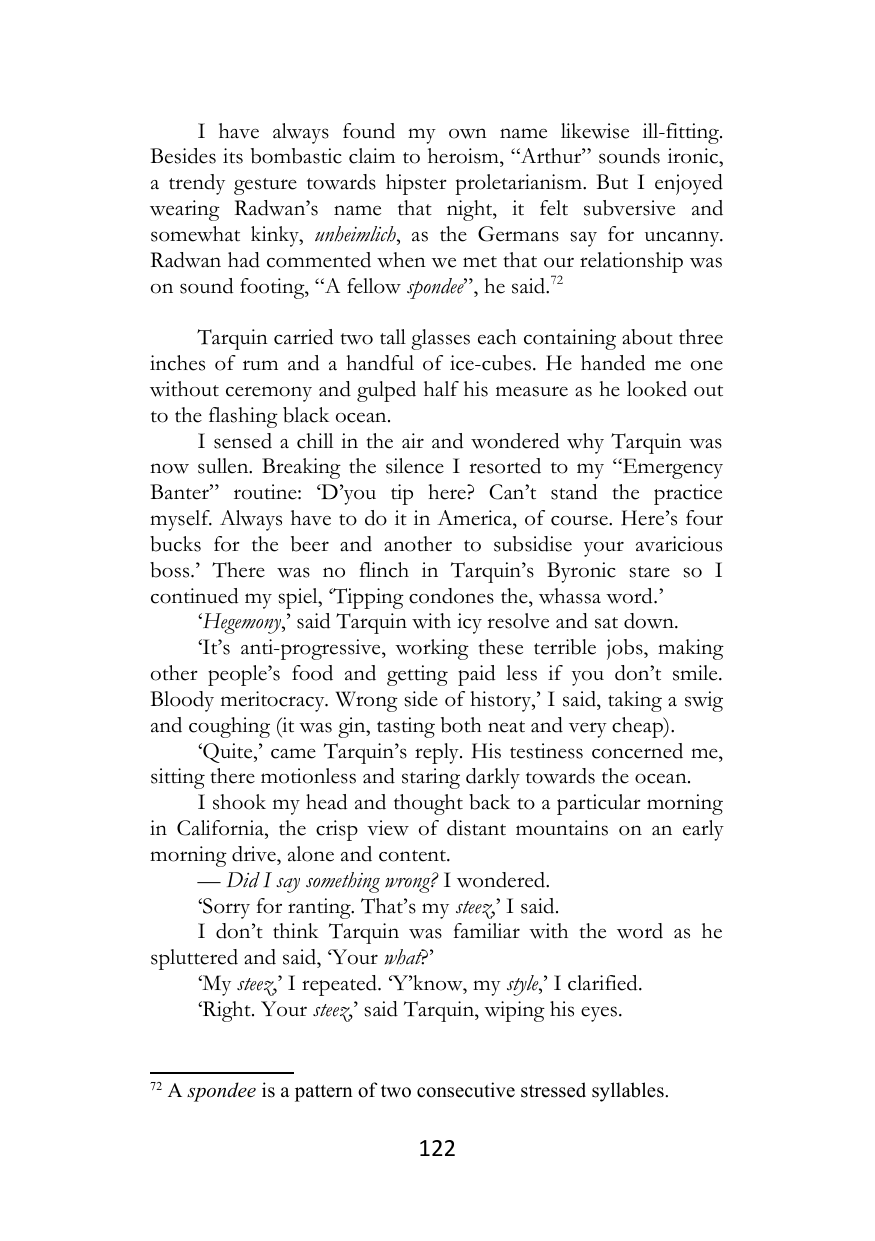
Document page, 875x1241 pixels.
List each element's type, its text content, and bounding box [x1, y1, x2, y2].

text ‘Hegemony,’ said Tarquin with icy resolve and sat down. [150, 609, 724, 635]
text ‘Quite,’ came Tarquin’s reply. His testiness concerned me, sitting there motionless and staring darkly towards the ocean. [150, 738, 724, 790]
text I have always found my own name likewise ill-fitting. Besides its bombastic claim to heroism, “Arthur” sounds ironic, a trendy gesture towards hipster proletarianism. But I enjoyed wearing Radwan’s name that night, it felt subversive and somewhat kinky, unheimlich, as the Germans say for uncanny. Radwan had commented when we met that our relationship was on sound footing, “A fellow spondee”, he said. [150, 118, 724, 299]
text Tarquin carried two tall glasses each containing about three inches of rum and a handful of ice-cubes. He handed me one without ceremony and gulped half his measure as he looked out to the flashing black ocean. [150, 325, 724, 428]
text I sensed a chill in the air and wondered why Tarquin was now sullen. Breaking the silence I resorted to my “Emergency Banter” routine: ‘D’you tip here? Can’t stand the practice myself. Always have to do it in America, of course. Here’s four bucks for the beer and another to subsidise your avaricious boss.’ There was no flinch in Tarquin’s Byronic stare so I continued my spiel, ‘Tipping condones the, whassa word.’ [150, 428, 724, 609]
text ‘Sorry for ranting. That’s my steez,’ I said. [150, 893, 724, 919]
text ‘Right. Your steez,’ said Tarquin, wiping his eyes. [150, 997, 724, 1022]
text I shook my head and thought back to a particular morning in California, the crisp view of distant mountains on an early morning drive, alone and content. [150, 790, 724, 867]
text I don’t think Tarquin was familiar with the word as he spluttered and said, ‘Your what?’ [150, 919, 724, 971]
text — Did I say something wrong? I wondered. [150, 867, 724, 893]
text ‘My steez,’ I repeated. ‘Y’know, my style,’ I clarified. [150, 971, 724, 997]
text ‘It’s anti-progressive, working these terrible jobs, making other people’s food and getting paid less if you don’t smile. Bloody meritocracy. Wrong side of history,’ I said, taking a swig and coughing (it was gin, tasting both neat and very cheap). [150, 635, 724, 738]
